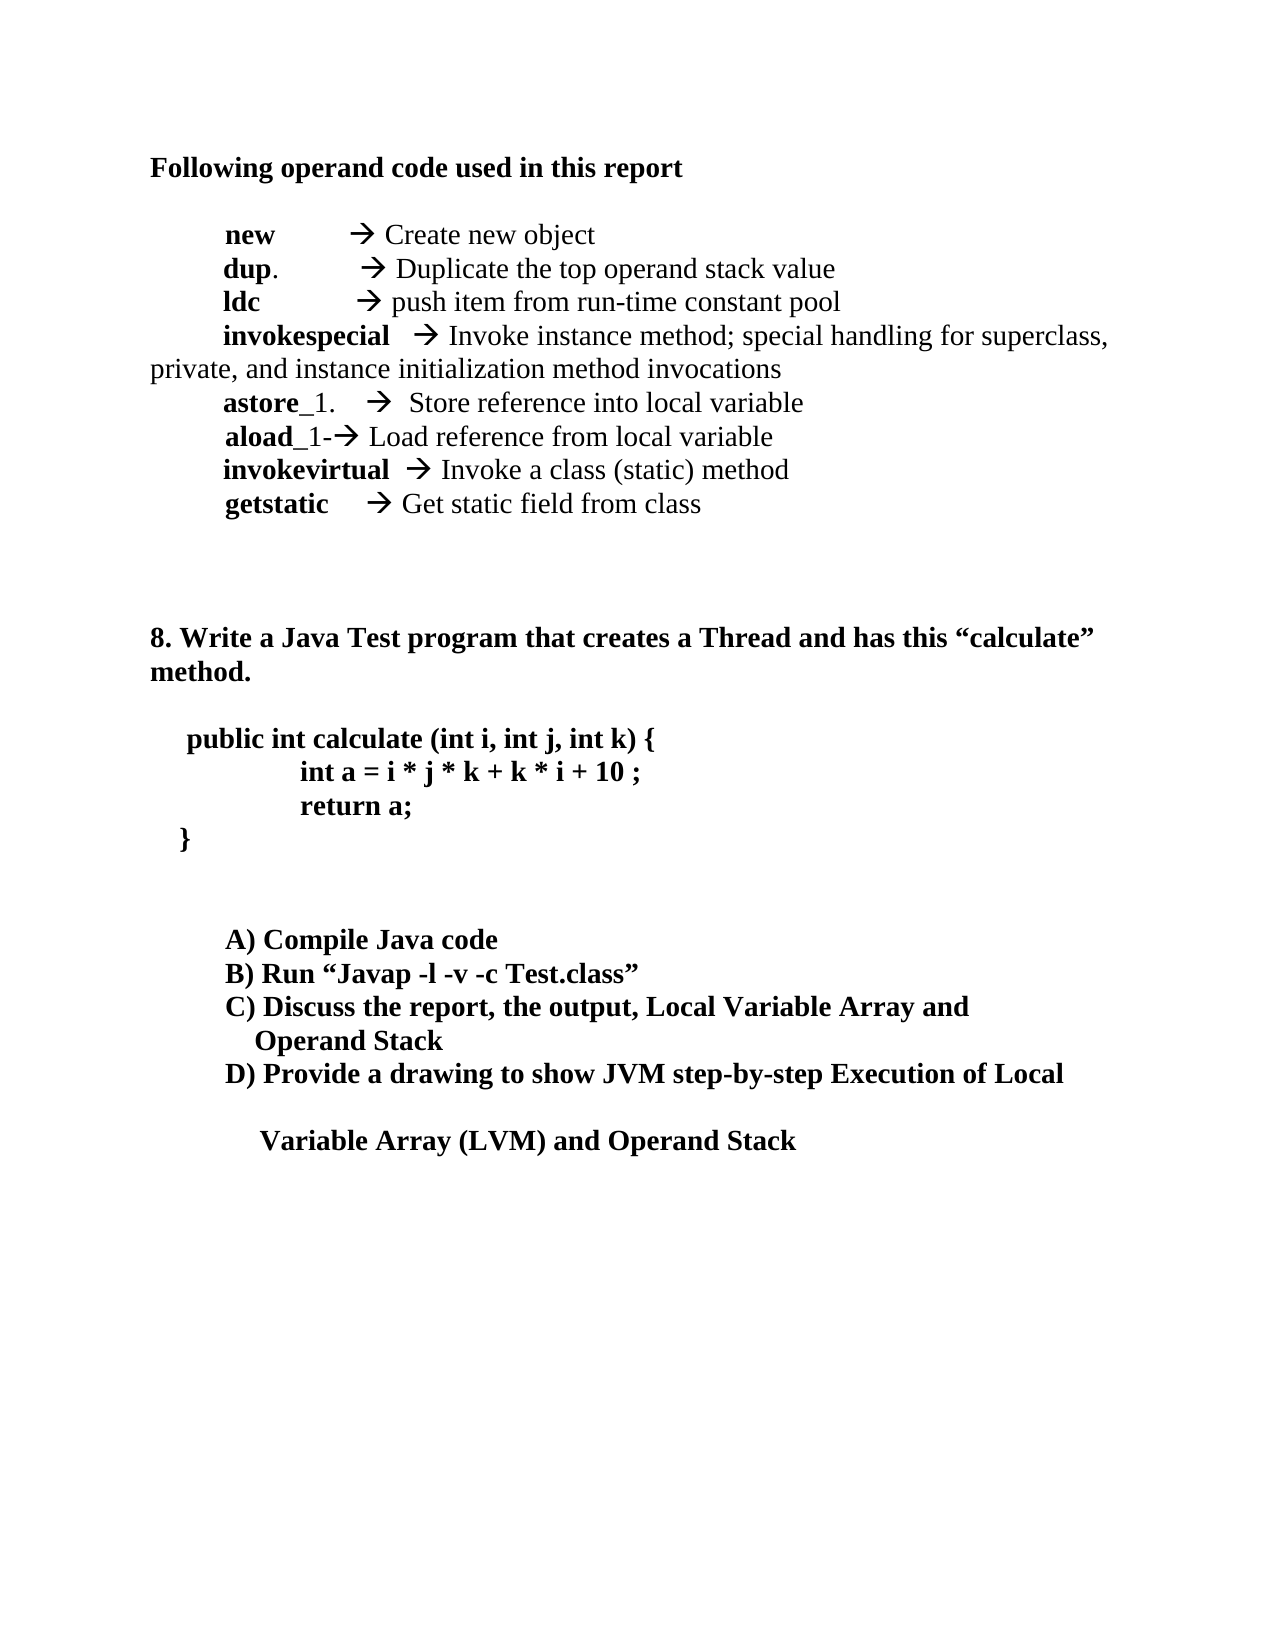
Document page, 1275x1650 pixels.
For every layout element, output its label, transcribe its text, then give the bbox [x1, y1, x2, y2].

text return a; [150, 788, 1125, 822]
text Operand Stack [150, 1023, 1125, 1056]
text invokevirtual Invoke a class (static) method [150, 452, 1125, 486]
text new Create new object [150, 217, 1125, 251]
text invokespecial Invoke instance method; special handling for superclass, private, and instance initialization method invocations [150, 318, 1125, 385]
text int a = i * j * k + k * i + 10 ; [150, 754, 1125, 788]
text Variable Array (LVM) and Operand Stack [150, 1123, 1125, 1157]
text } [150, 822, 1125, 855]
text dup. Duplicate the top operand stack value [150, 251, 1125, 284]
text B) Run “Javap -l -v -c Test.class” [150, 956, 1125, 989]
text A) Compile Java code [150, 922, 1125, 956]
text 8. Write a Java Test program that creates a Thread and has this “calculate” method. [150, 620, 1125, 687]
text getstatic Get static field from class [150, 486, 1125, 520]
text D) Provide a drawing to show JVM step-by-step Execution of Local [150, 1056, 1125, 1123]
text aload_1- Load reference from local variable [150, 419, 1125, 452]
text Following operand code used in this report [150, 150, 1125, 183]
text ldc push item from run-time constant pool [150, 284, 1125, 318]
text astore_1. Store reference into local variable [150, 385, 1125, 419]
text public int calculate (int i, int j, int k) { [150, 721, 1125, 754]
text C) Discuss the report, the output, Local Variable Array and [150, 989, 1125, 1023]
